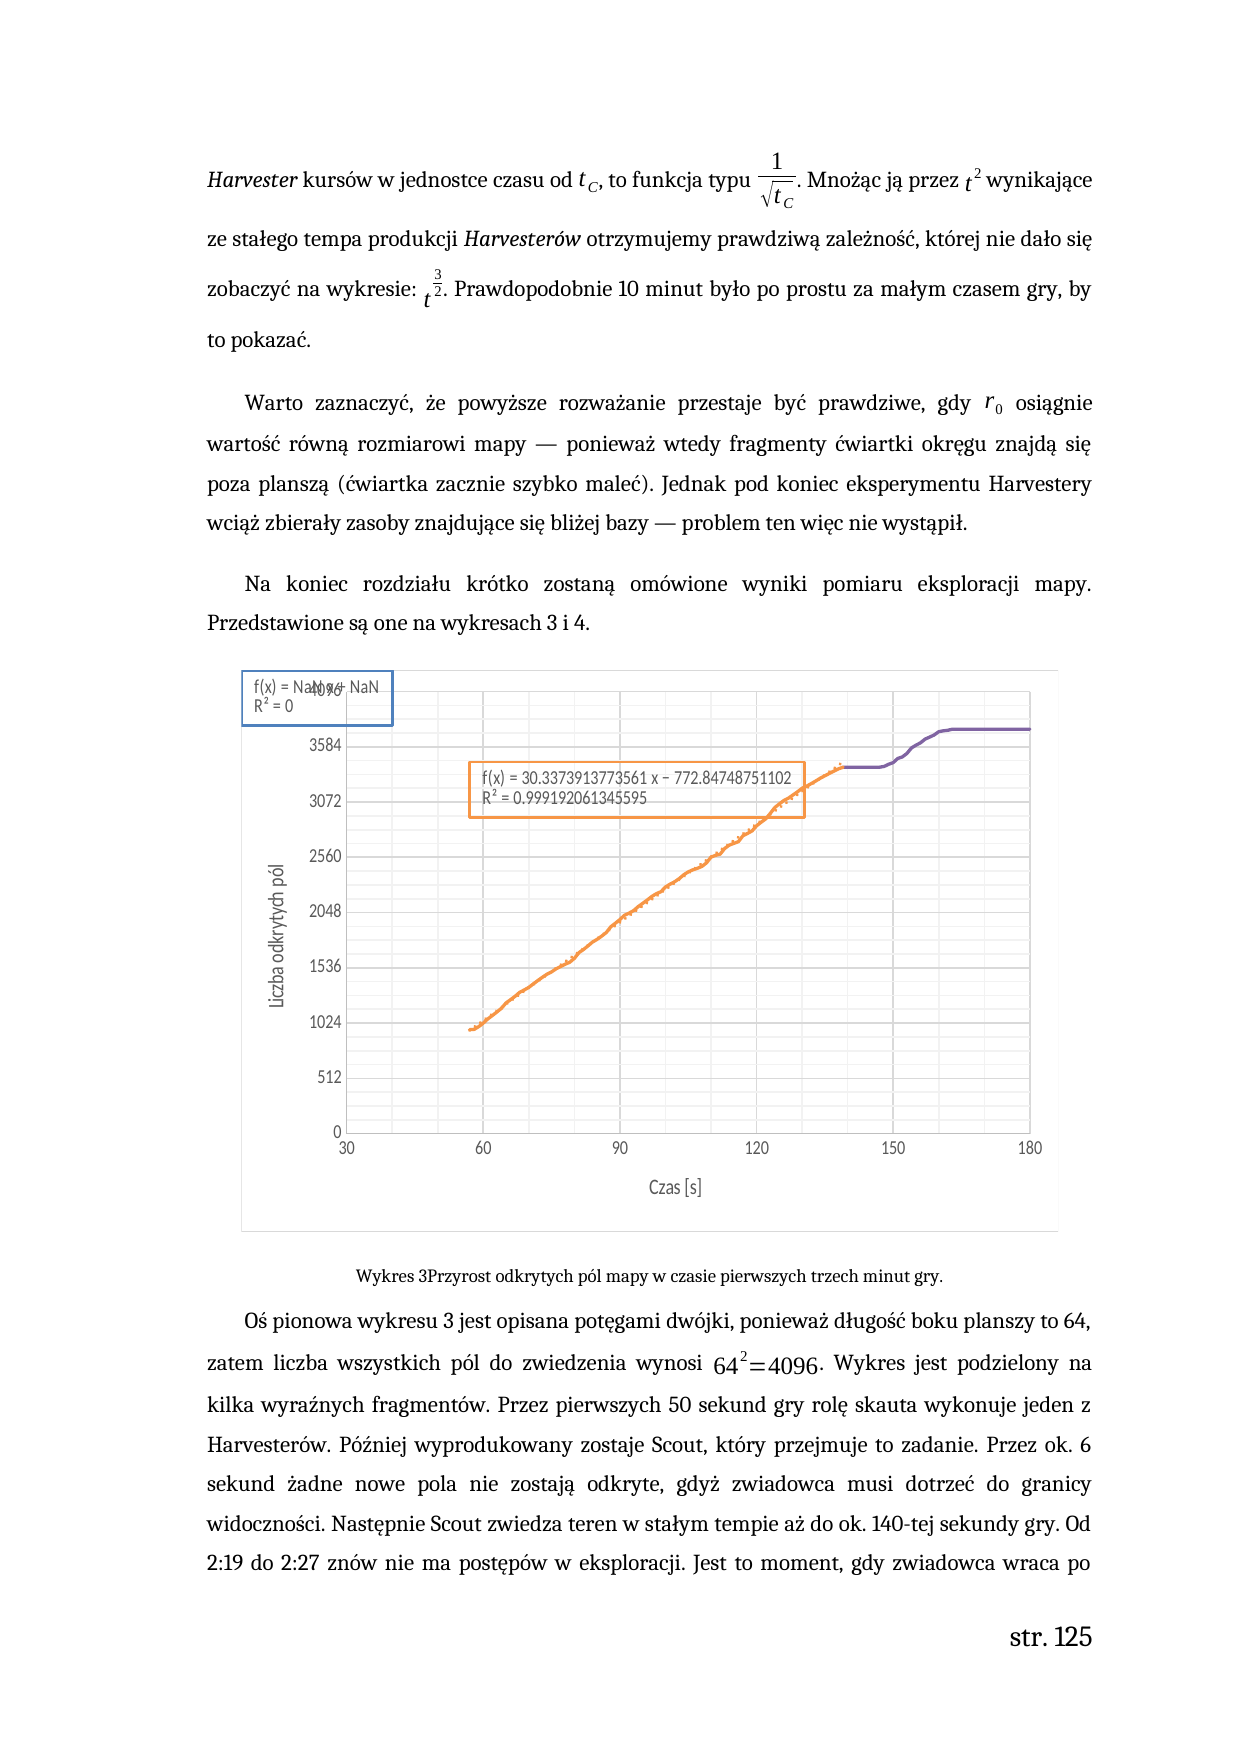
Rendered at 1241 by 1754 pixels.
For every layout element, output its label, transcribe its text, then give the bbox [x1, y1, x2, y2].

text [207, 148, 1092, 353]
text Na koniec rozdziału krótko zostaną omówione wyniki pomiaru eksploracji mapy. Przedstawione są one na wykresach 3 i 4. [207, 571, 1092, 636]
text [207, 1308, 1092, 1576]
text Warto zaznaczyć, że powyższe rozważanie przestaje być prawdziwe, gdy osiągnie wartość równą rozmiarowi mapy — ponieważ wtedy fragmenty ćwiartki okręgu znajdą się poza planszą (ćwiartka zacznie szybko maleć). Jednak pod koniec eksperymentu Harvestery wciąż zbierały zasoby znajdujące się bliżej bazy — problem ten więc nie wystąpił. [207, 387, 1092, 537]
text Wykres 3Przyrost odkrytych pól mapy w czasie pierwszych trzech minut gry. [207, 1266, 1092, 1287]
